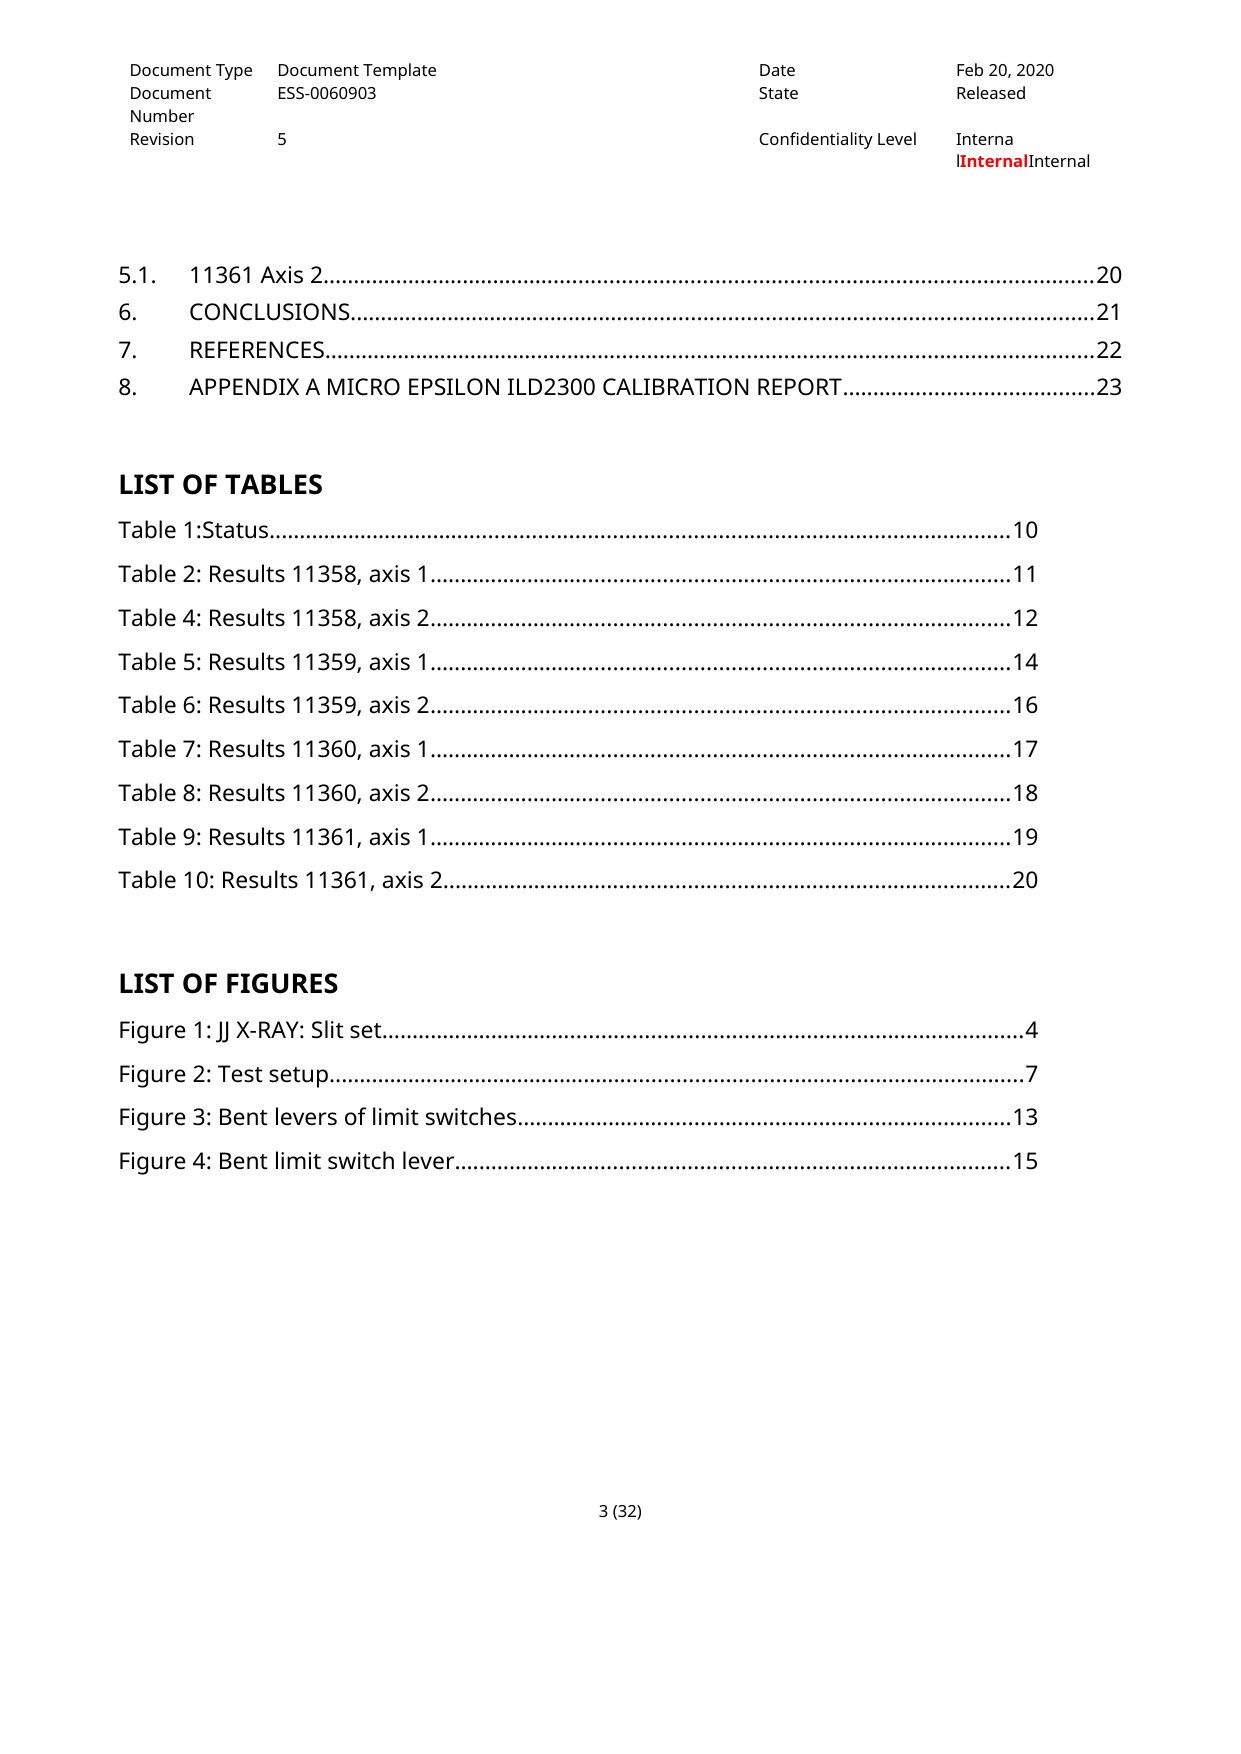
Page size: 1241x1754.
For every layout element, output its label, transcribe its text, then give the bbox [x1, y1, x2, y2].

text Table 8: Results 11360, axis 2 18 [118, 777, 1122, 808]
text Table 9: Results 11361, axis 1 19 [118, 821, 1122, 852]
text Table 4: Results 11358, axis 2 12 [118, 602, 1122, 633]
text Table 2: Results 11358, axis 1 11 [118, 558, 1122, 589]
text 5.1. 11361 Axis 2 20 [118, 259, 1122, 290]
text Figure 4: Bent limit switch lever 15 [118, 1145, 1122, 1176]
text 7. references 22 [118, 334, 1122, 365]
subtitle list of Figures [118, 964, 1122, 1001]
text Table 1:Status 10 [118, 514, 1122, 546]
text 8. Appendix A Micro Epsilon ILD2300 Calibration REPORT 23 [118, 371, 1122, 403]
text Table 5: Results 11359, axis 1 14 [118, 646, 1122, 677]
text Figure 1: JJ X-RAY: Slit set 4 [118, 1014, 1122, 1045]
text Table 10: Results 11361, axis 2 20 [118, 864, 1122, 896]
text Figure 3: Bent levers of limit switches 13 [118, 1101, 1122, 1133]
text Table 6: Results 11359, axis 2 16 [118, 689, 1122, 721]
text Figure 2: Test setup 7 [118, 1058, 1122, 1089]
text 6. CONCLUSIONS 21 [118, 296, 1122, 328]
text Table 7: Results 11360, axis 1 17 [118, 733, 1122, 764]
subtitle list of tables [118, 465, 1122, 502]
